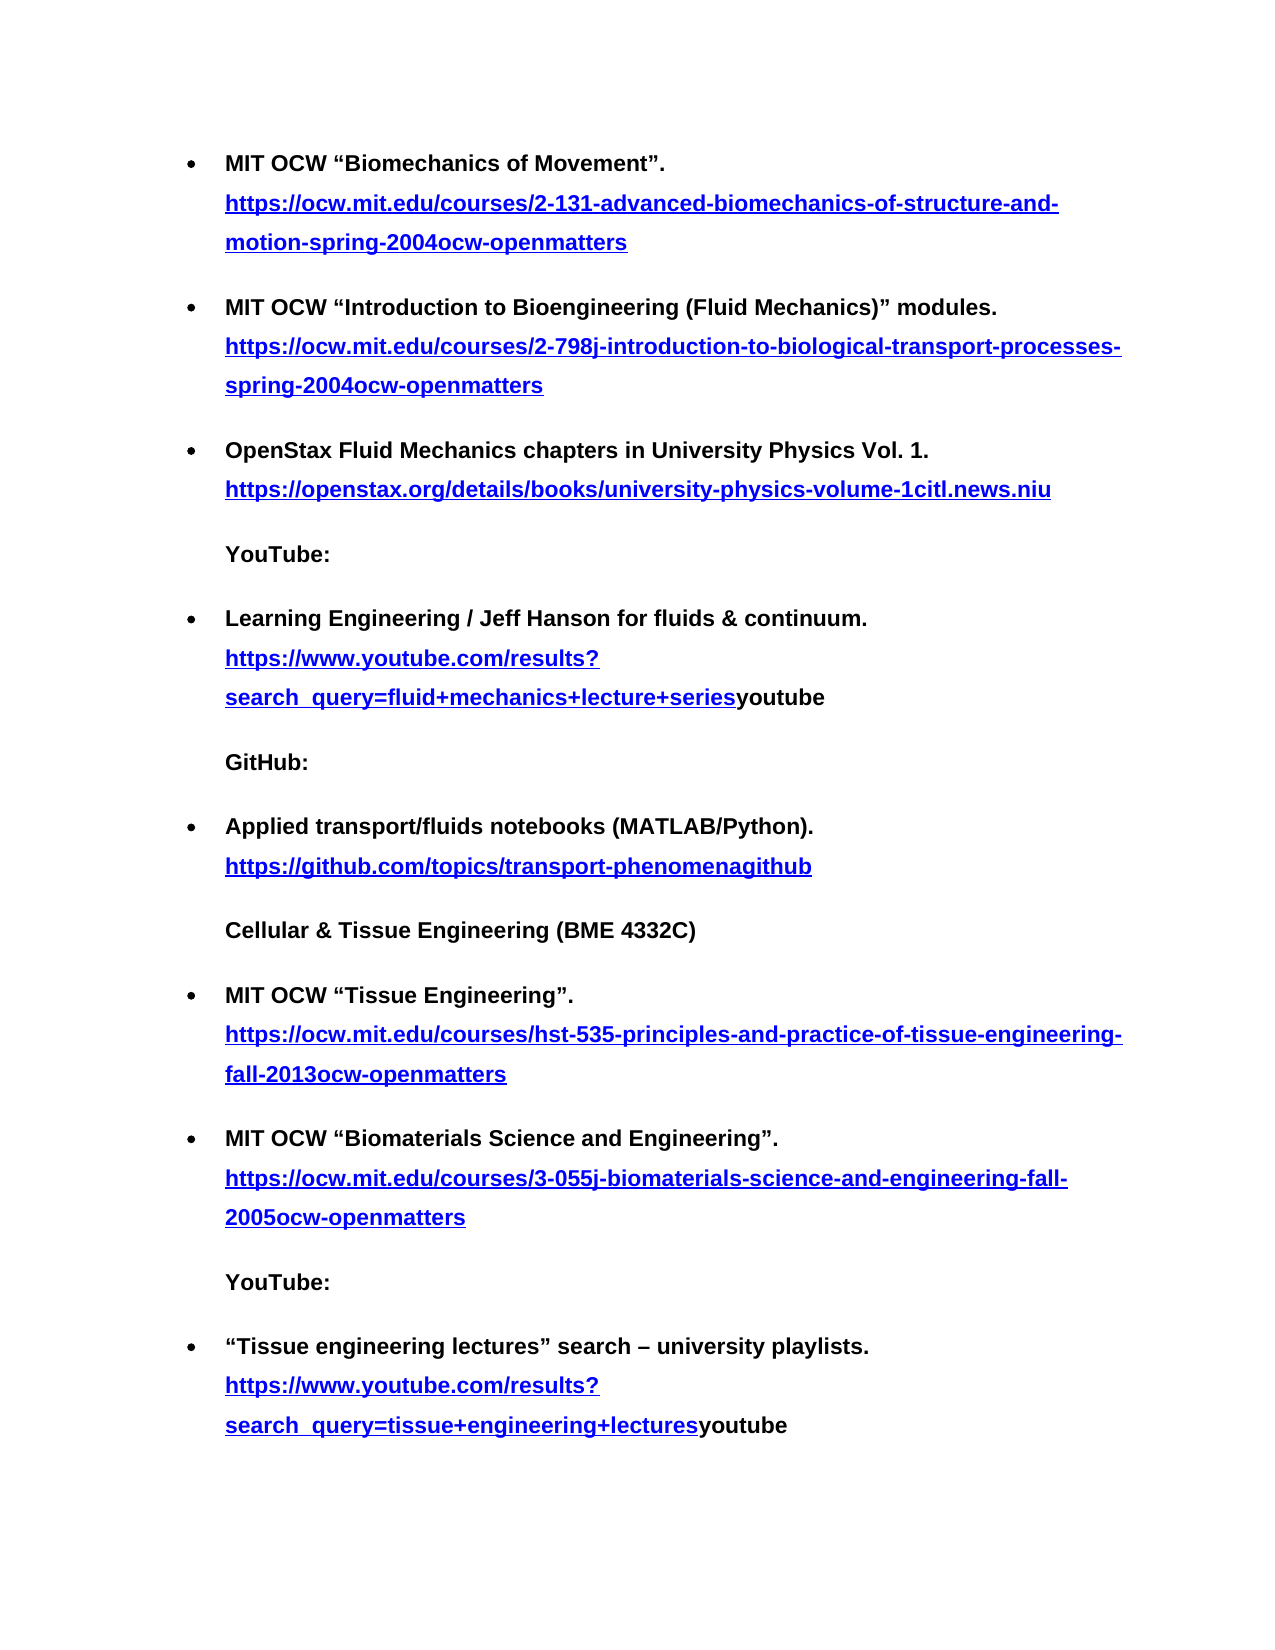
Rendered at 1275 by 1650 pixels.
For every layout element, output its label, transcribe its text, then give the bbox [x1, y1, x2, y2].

list MIT OCW “Introduction to Bioengineering (Fluid Mechanics)” modules. https://ocw.mit.edu/courses/2-798j-introduction-to-biological-transport-processes-spring-2004ocw-openmatters​ [187, 293, 1125, 399]
text YouTube: [225, 541, 1125, 567]
text YouTube: [225, 1268, 1125, 1295]
list “Tissue engineering lectures” search – university playlists. https://www.youtube.com/results?search_query=tissue+engineering+lecturesyoutube​ [187, 1333, 1125, 1438]
text GitHub: [225, 749, 1125, 775]
text Cellular & Tissue Engineering (BME 4332C) [225, 917, 1125, 943]
list Learning Engineering / Jeff Hanson for fluids & continuum. https://www.youtube.com/results?search_query=fluid+mechanics+lecture+seriesyoutube​ [187, 605, 1125, 711]
list Applied transport/fluids notebooks (MATLAB/Python). https://github.com/topics/transport-phenomenagithub​ [187, 813, 1125, 879]
list MIT OCW “Tissue Engineering”. https://ocw.mit.edu/courses/hst-535-principles-and-practice-of-tissue-engineering-fall-2013ocw-openmatters​ [187, 982, 1125, 1087]
list OpenStax Fluid Mechanics chapters in University Physics Vol. 1. https://openstax.org/details/books/university-physics-volume-1citl.news.niu​ [187, 437, 1125, 503]
list MIT OCW “Biomechanics of Movement”. https://ocw.mit.edu/courses/2-131-advanced-biomechanics-of-structure-and-motion-spring-2004ocw-openmatters​ [187, 150, 1125, 255]
list MIT OCW “Biomaterials Science and Engineering”. https://ocw.mit.edu/courses/3-055j-biomaterials-science-and-engineering-fall-2005ocw-openmatters​ [187, 1125, 1125, 1230]
